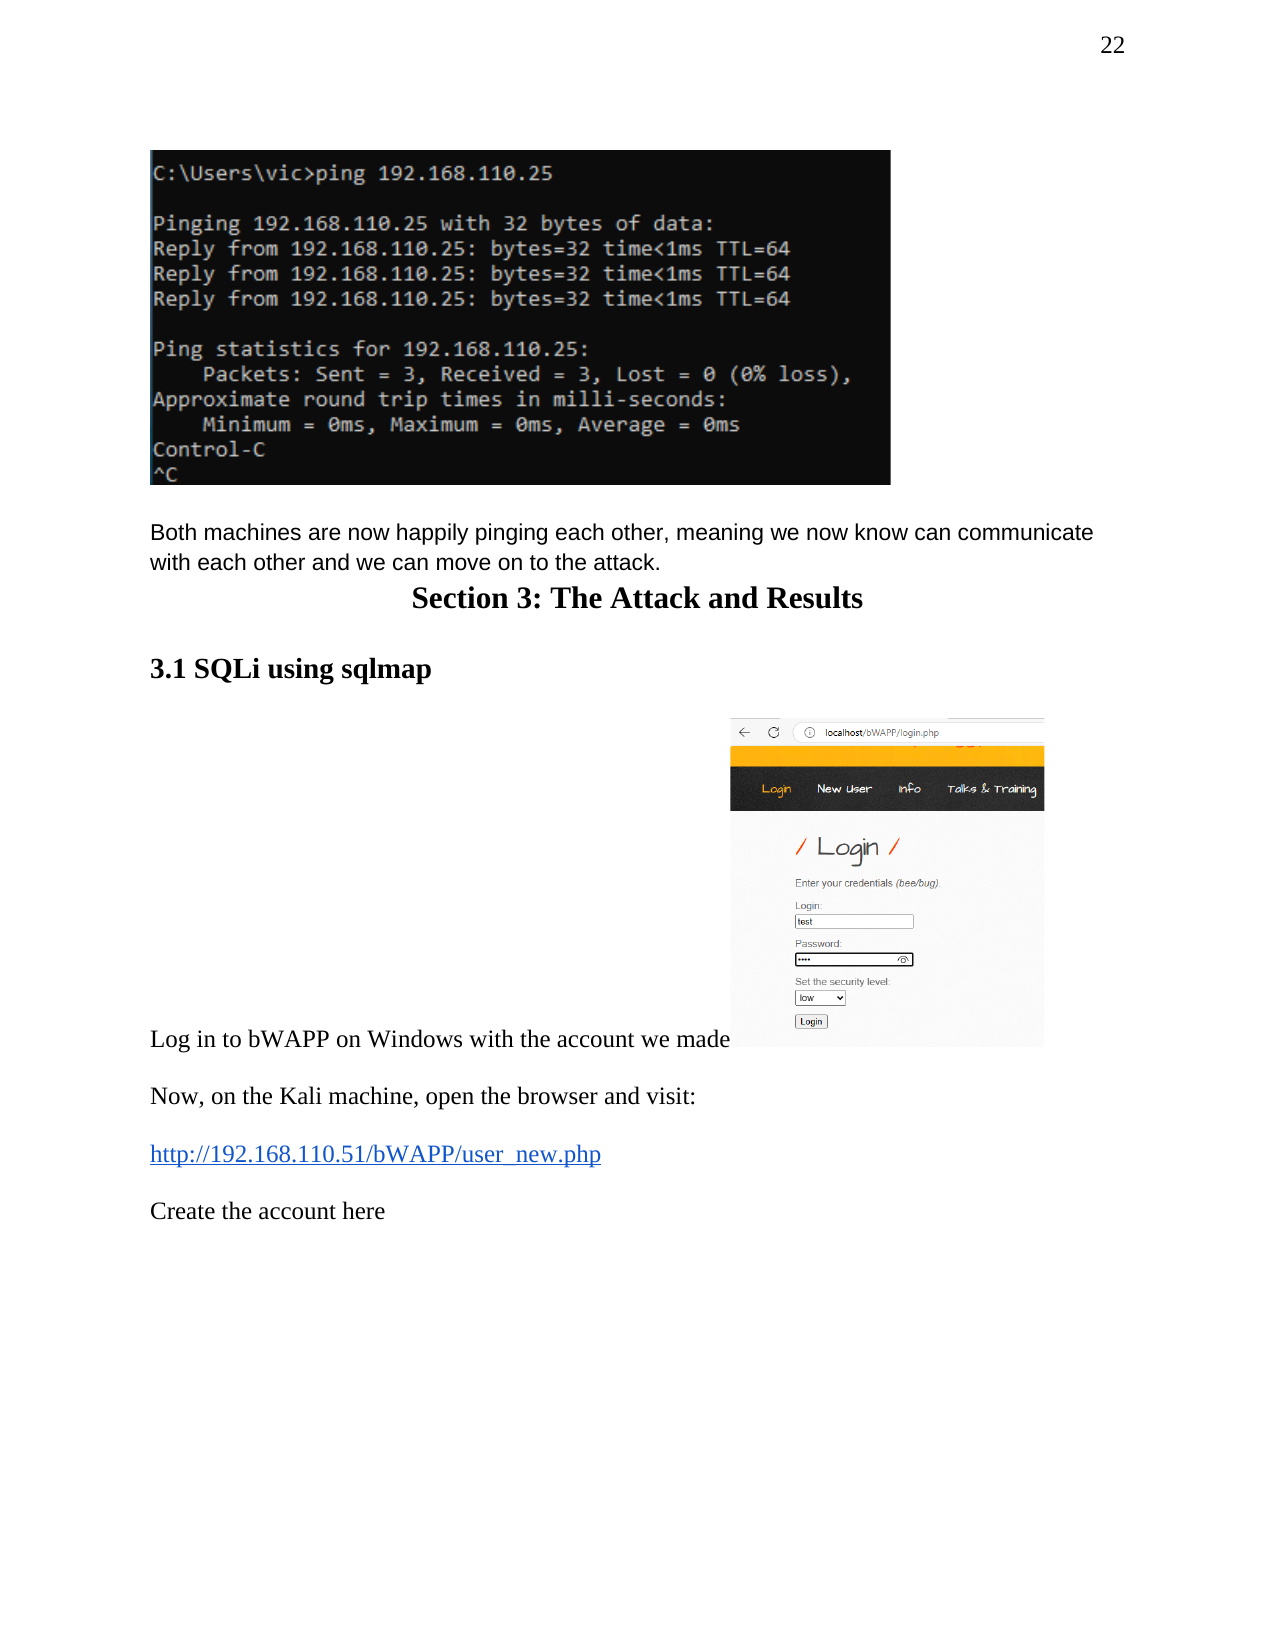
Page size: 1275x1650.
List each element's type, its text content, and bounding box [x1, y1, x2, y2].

text Create the account here [150, 1196, 1125, 1225]
subtitle Section 3: The Attack and Results [150, 579, 1125, 615]
subtitle 3.1 SQLi using sqlmap [150, 651, 1125, 685]
text Now, on the Kali machine, open the browser and visit: http://192.168.110.51/bWAPP/user_new.php [150, 1081, 1125, 1167]
picture [730, 718, 1045, 1047]
picture [150, 150, 891, 485]
text Both machines are now happily pinging each other, meaning we now know can communicate with each other and we can move on to the attack. [150, 519, 1125, 575]
